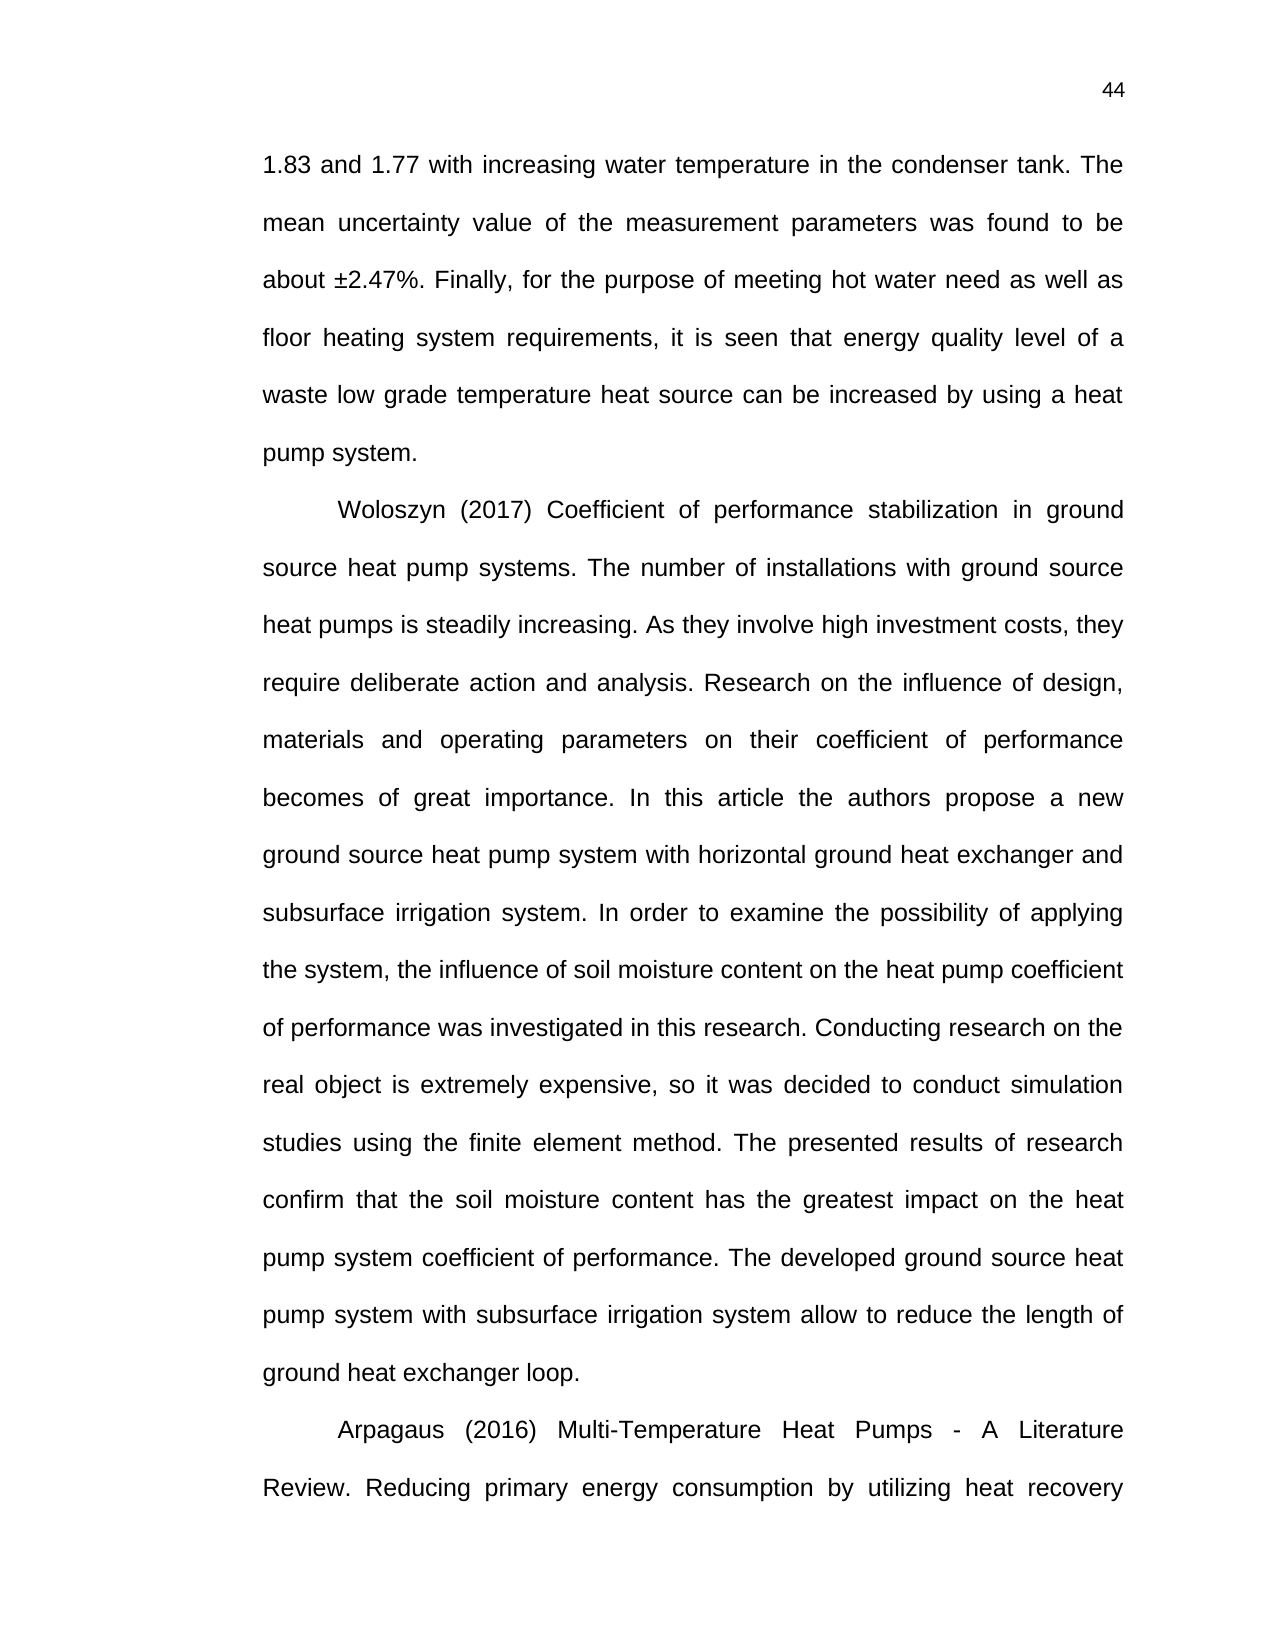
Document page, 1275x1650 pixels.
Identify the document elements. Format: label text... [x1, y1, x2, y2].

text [262, 1415, 1125, 1501]
text Woloszyn (2017) Coefficient of performance stabilization in ground source heat pump systems. The number of installations with ground source heat pumps is steadily increasing. As they involve high investment costs, they require deliberate action and analysis. Research on the influence of design, materials and operating parameters on their coefficient of performance becomes of great importance. In this article the authors propose a new ground source heat pump system with horizontal ground heat exchanger and subsurface irrigation system. In order to examine the possibility of applying the system, the influence of soil moisture content on the heat pump coefficient of performance was investigated in this research. Conducting research on the real object is extremely expensive, so it was decided to conduct simulation studies using the finite element method. The presented results of research confirm that the soil moisture content has the greatest impact on the heat pump system coefficient of performance. The developed ground source heat pump system with subsurface irrigation system allow to reduce the length of ground heat exchanger loop. [262, 495, 1125, 1386]
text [262, 150, 1125, 466]
